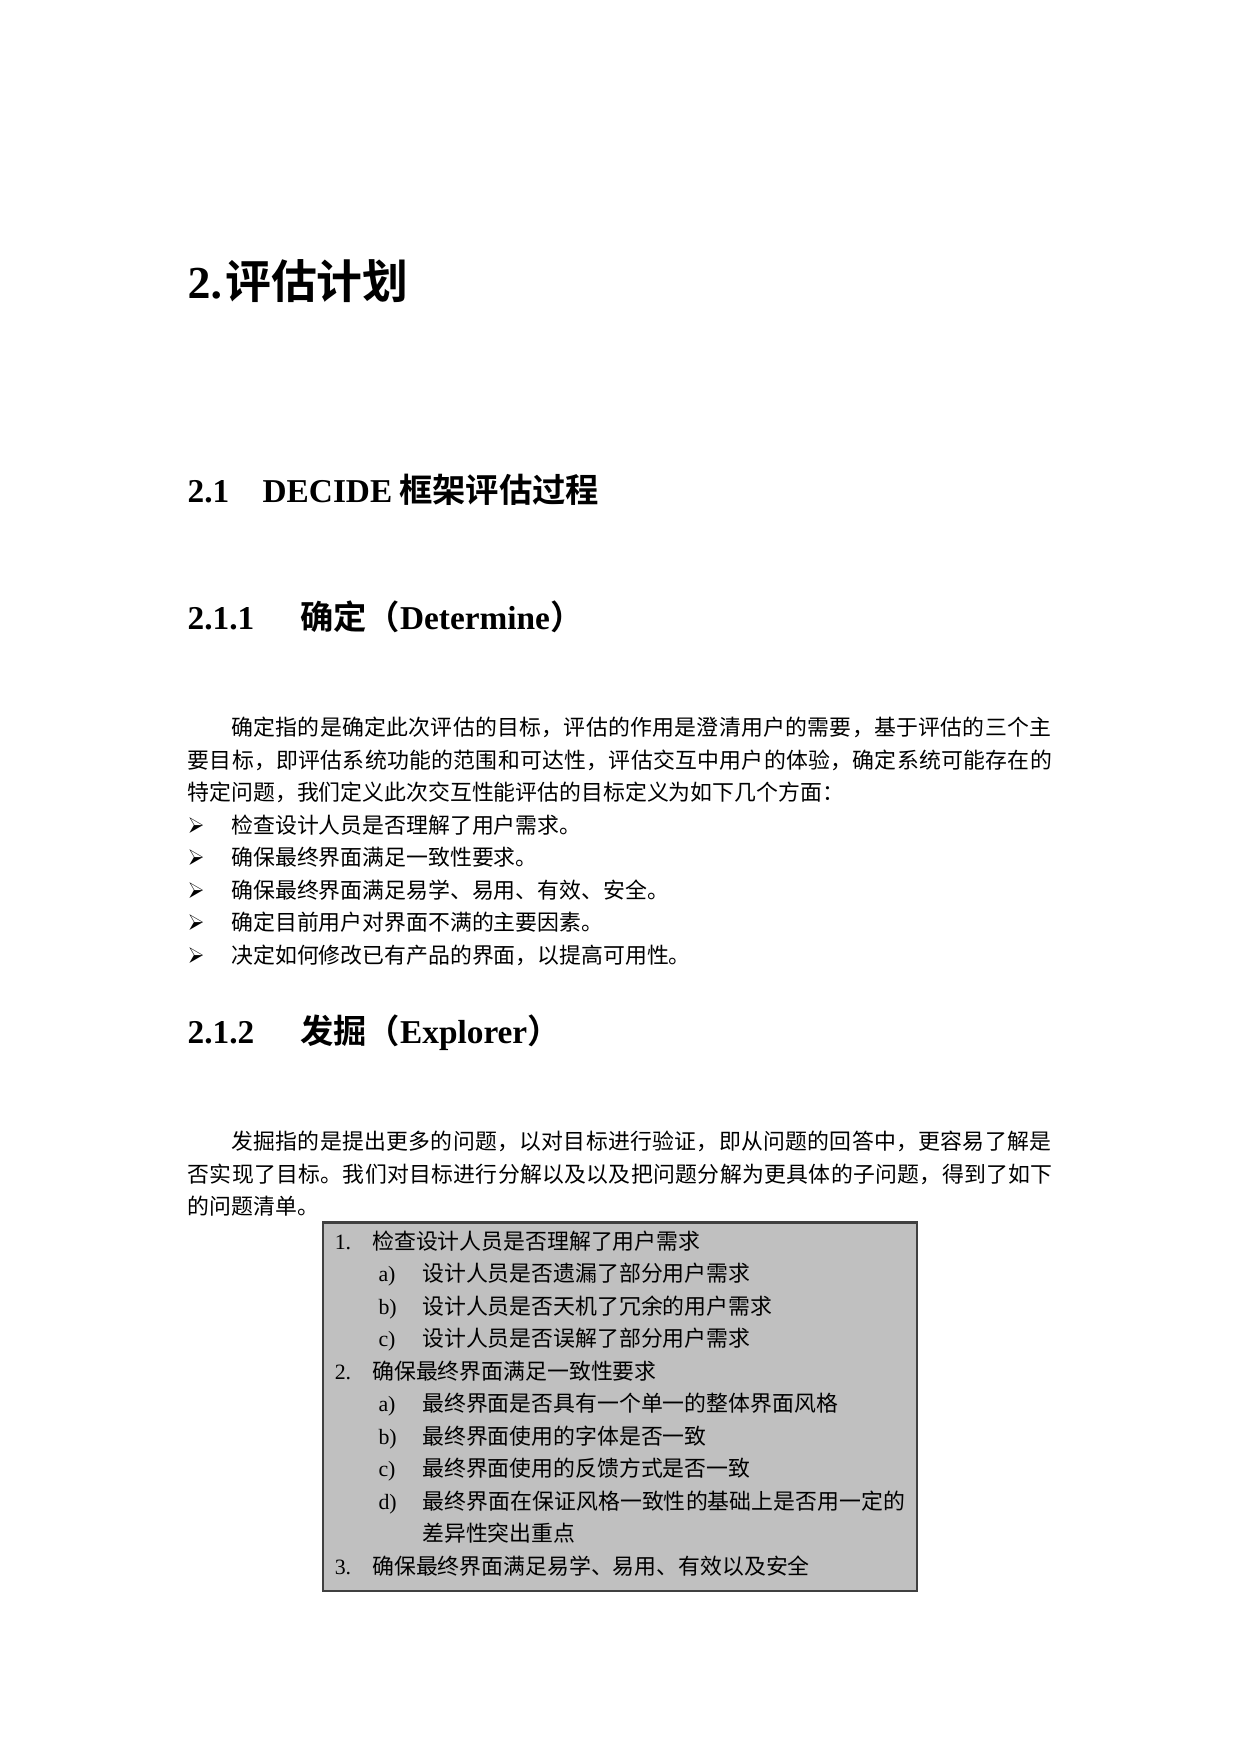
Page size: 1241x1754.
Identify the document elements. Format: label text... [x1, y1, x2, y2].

list 确保最终界面满足易学、易用、有效、安全。 [187, 872, 1053, 905]
list 确保最终界面满足一致性要求。 [187, 840, 1053, 872]
text 确定指的是确定此次评估的目标，评估的作用是澄清用户的需要，基于评估的三个主要目标，即评估系统功能的范围和可达性，评估交互中用户的体验，确定系统可能存在的特定问题，我们定义此次交互性能评估的目标定义为如下几个方面： [187, 710, 1053, 807]
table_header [324, 1224, 916, 1590]
list 检查设计人员是否理解了用户需求。 [187, 807, 1053, 840]
subtitle 评估计划 [187, 230, 1053, 327]
subtitle 确定（Determine） [187, 582, 1053, 647]
subtitle 发掘（Explorer） [187, 997, 1053, 1062]
text 发掘指的是提出更多的问题，以对目标进行验证，即从问题的回答中，更容易了解是否实现了目标。我们对目标进行分解以及以及把问题分解为更具体的子问题，得到了如下的问题清单。 [187, 1124, 1053, 1221]
subtitle DECIDE框架评估过程 [187, 455, 1053, 520]
list 决定如何修改已有产品的界面，以提高可用性。 [187, 937, 1053, 970]
list 确定目前用户对界面不满的主要因素。 [187, 905, 1053, 937]
